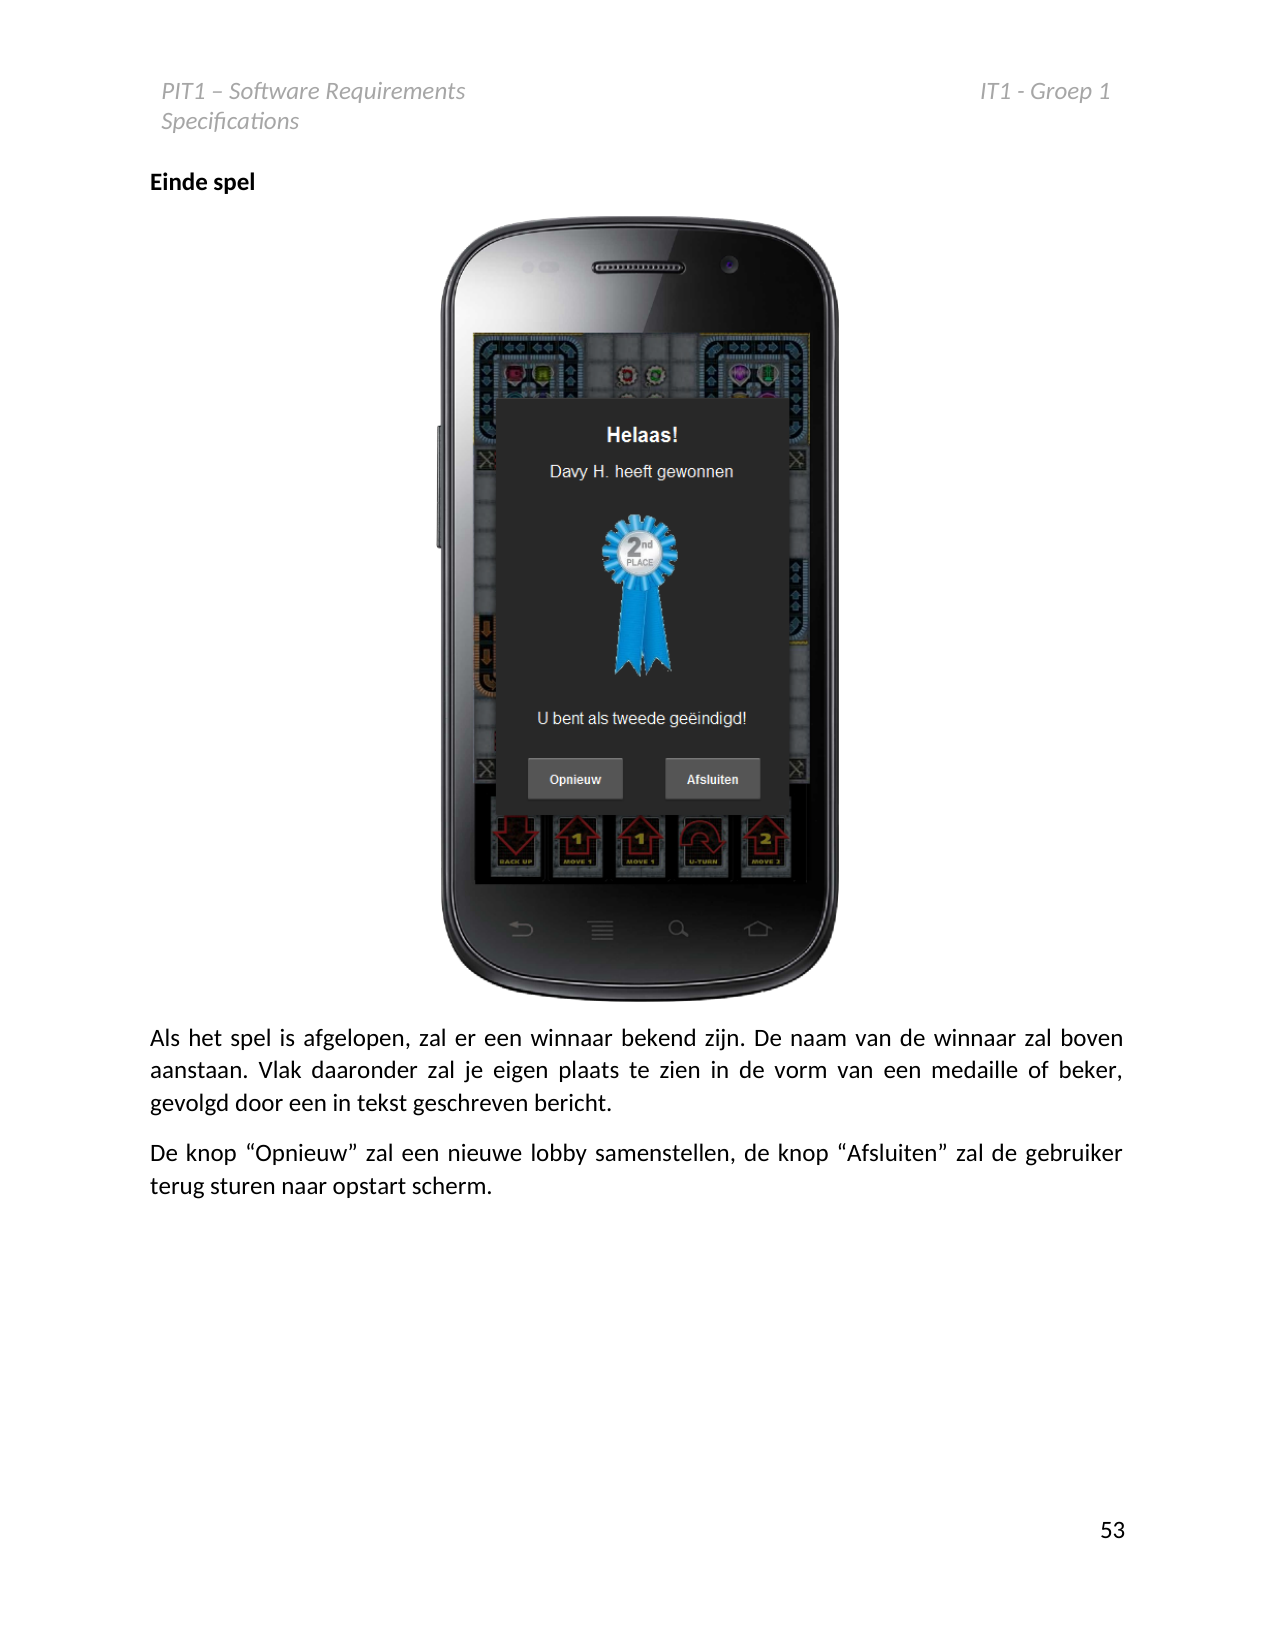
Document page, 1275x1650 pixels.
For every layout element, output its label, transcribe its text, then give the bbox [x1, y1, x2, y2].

picture [436, 216, 839, 1003]
text Als het spel is afgelopen, zal er een winnaar bekend zijn. De naam van de winnaar zal boven aanstaan. Vlak daaronder zal je eigen plaats te zien in de vorm van een medaille of beker, gevolgd door een in tekst geschreven bericht. [150, 1022, 1125, 1118]
text Einde spel [150, 167, 1125, 197]
text De knop “Opnieuw” zal een nieuwe lobby samenstellen, de knop “Afsluiten” zal de gebruiker terug sturen naar opstart scherm. [150, 1137, 1125, 1201]
